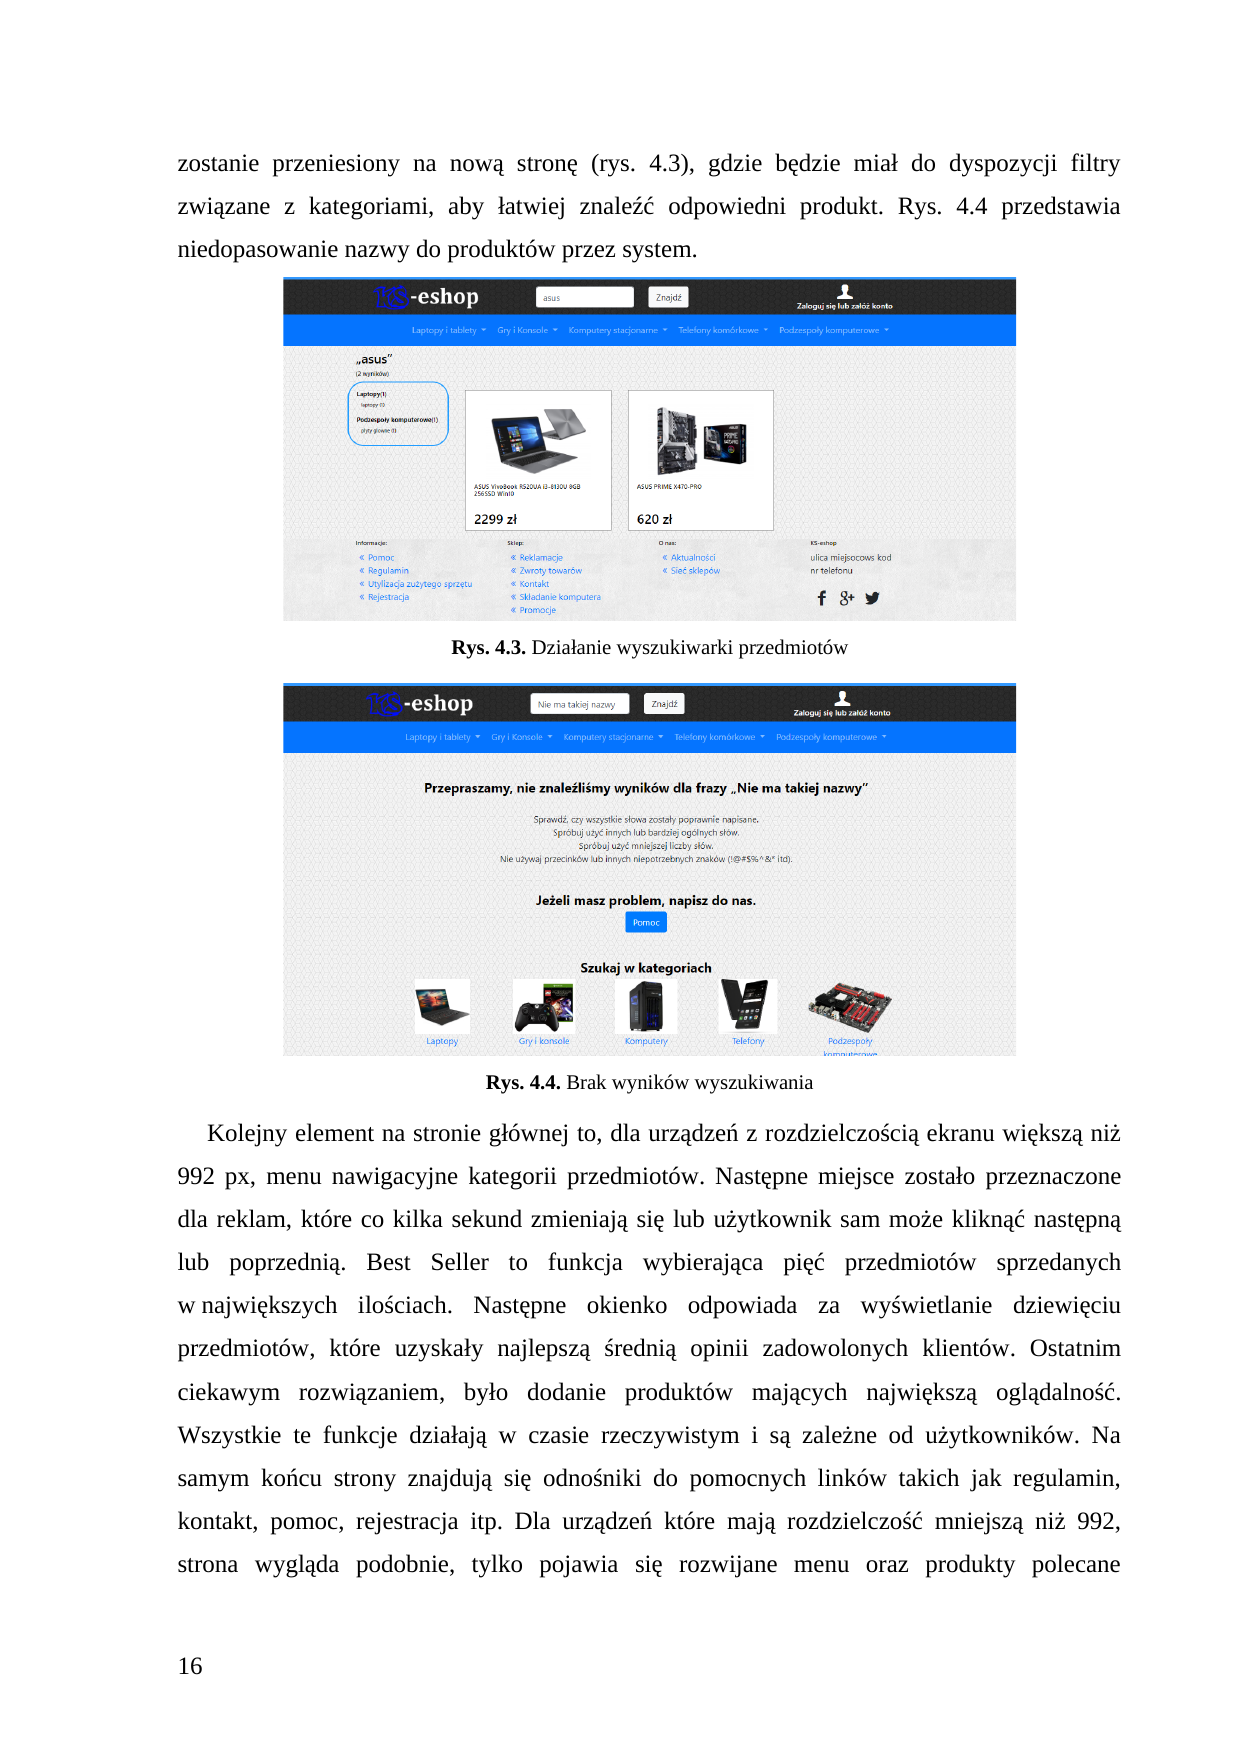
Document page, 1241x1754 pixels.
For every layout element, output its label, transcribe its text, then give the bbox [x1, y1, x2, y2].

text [177, 148, 1122, 263]
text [177, 1118, 1122, 1578]
picture [283, 683, 1017, 1056]
text Rys. 4.3. Działanie wyszukiwarki przedmiotów [177, 635, 1122, 659]
picture [283, 277, 1017, 621]
text Rys. 4.4. Brak wyników wyszukiwania [177, 1070, 1122, 1094]
